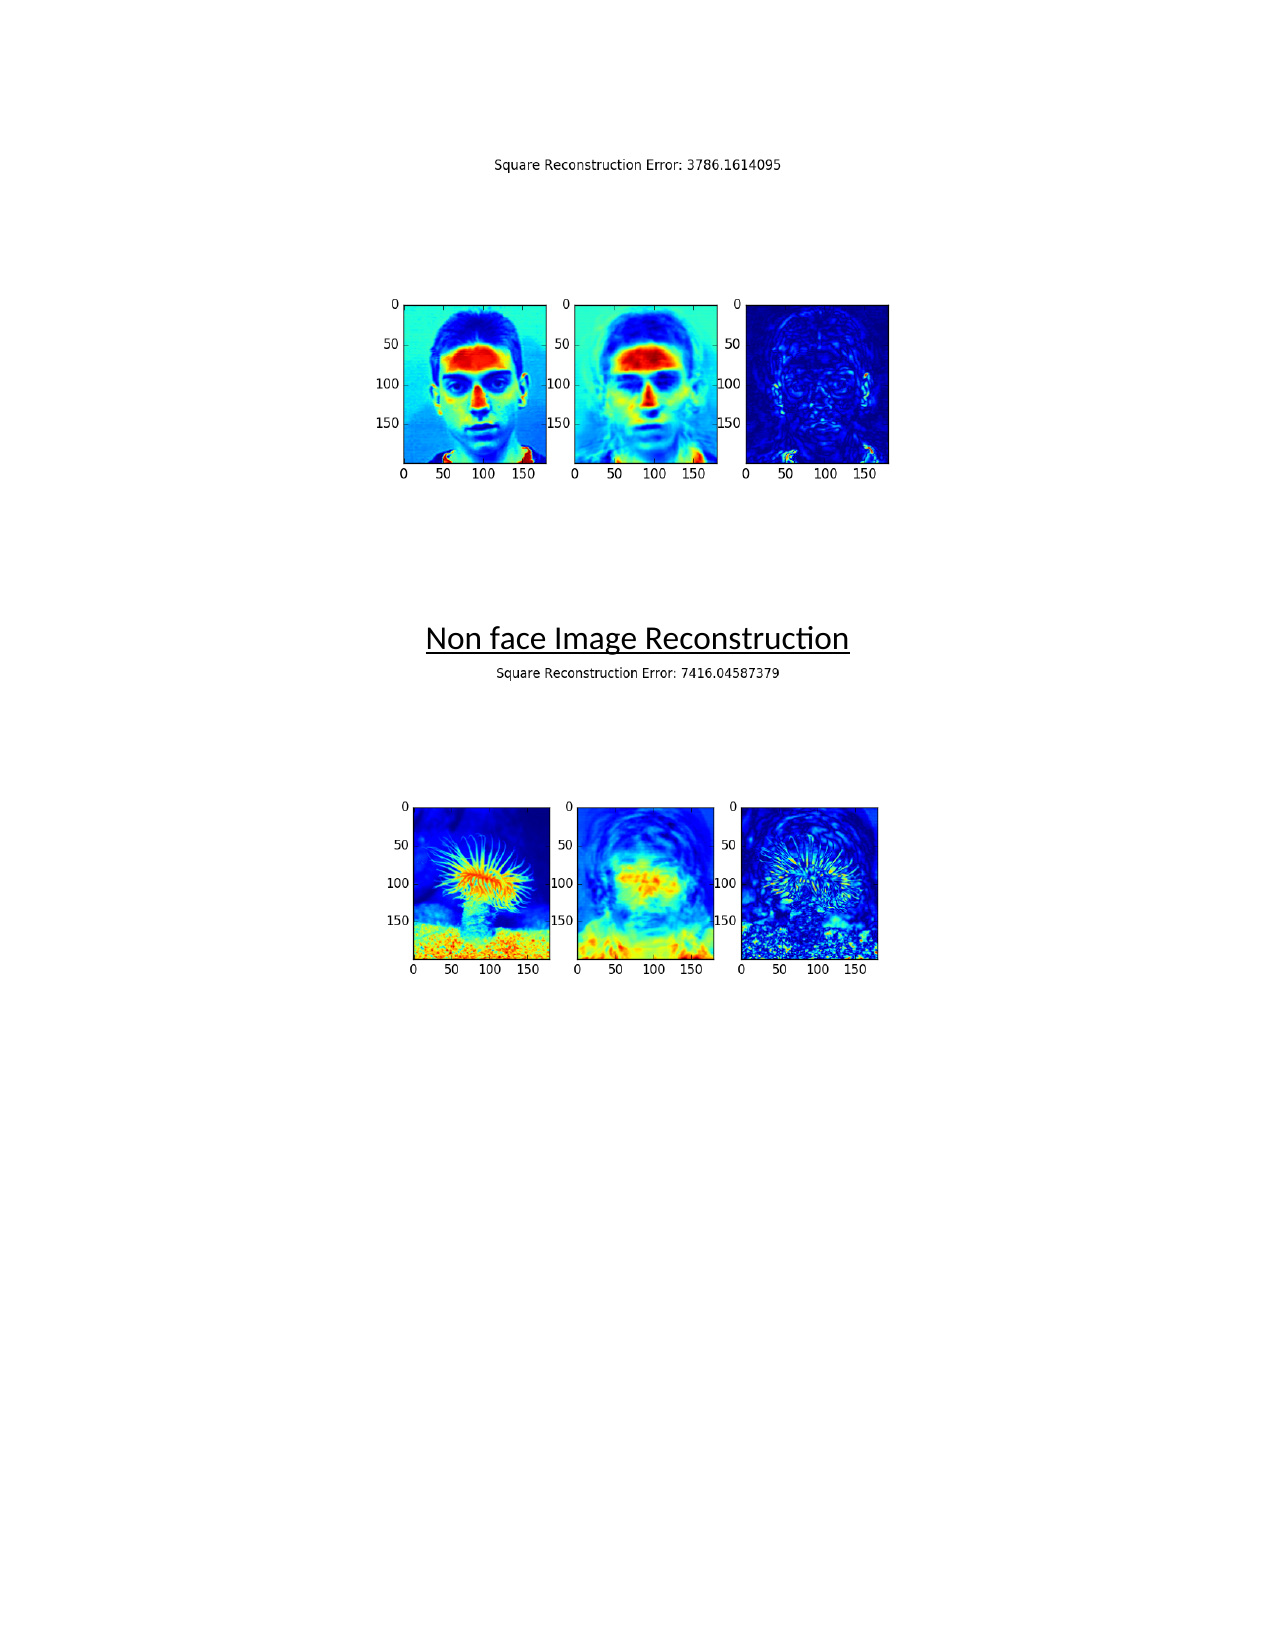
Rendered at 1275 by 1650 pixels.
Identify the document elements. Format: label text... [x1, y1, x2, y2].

picture [326, 150, 949, 618]
picture [338, 658, 937, 1108]
